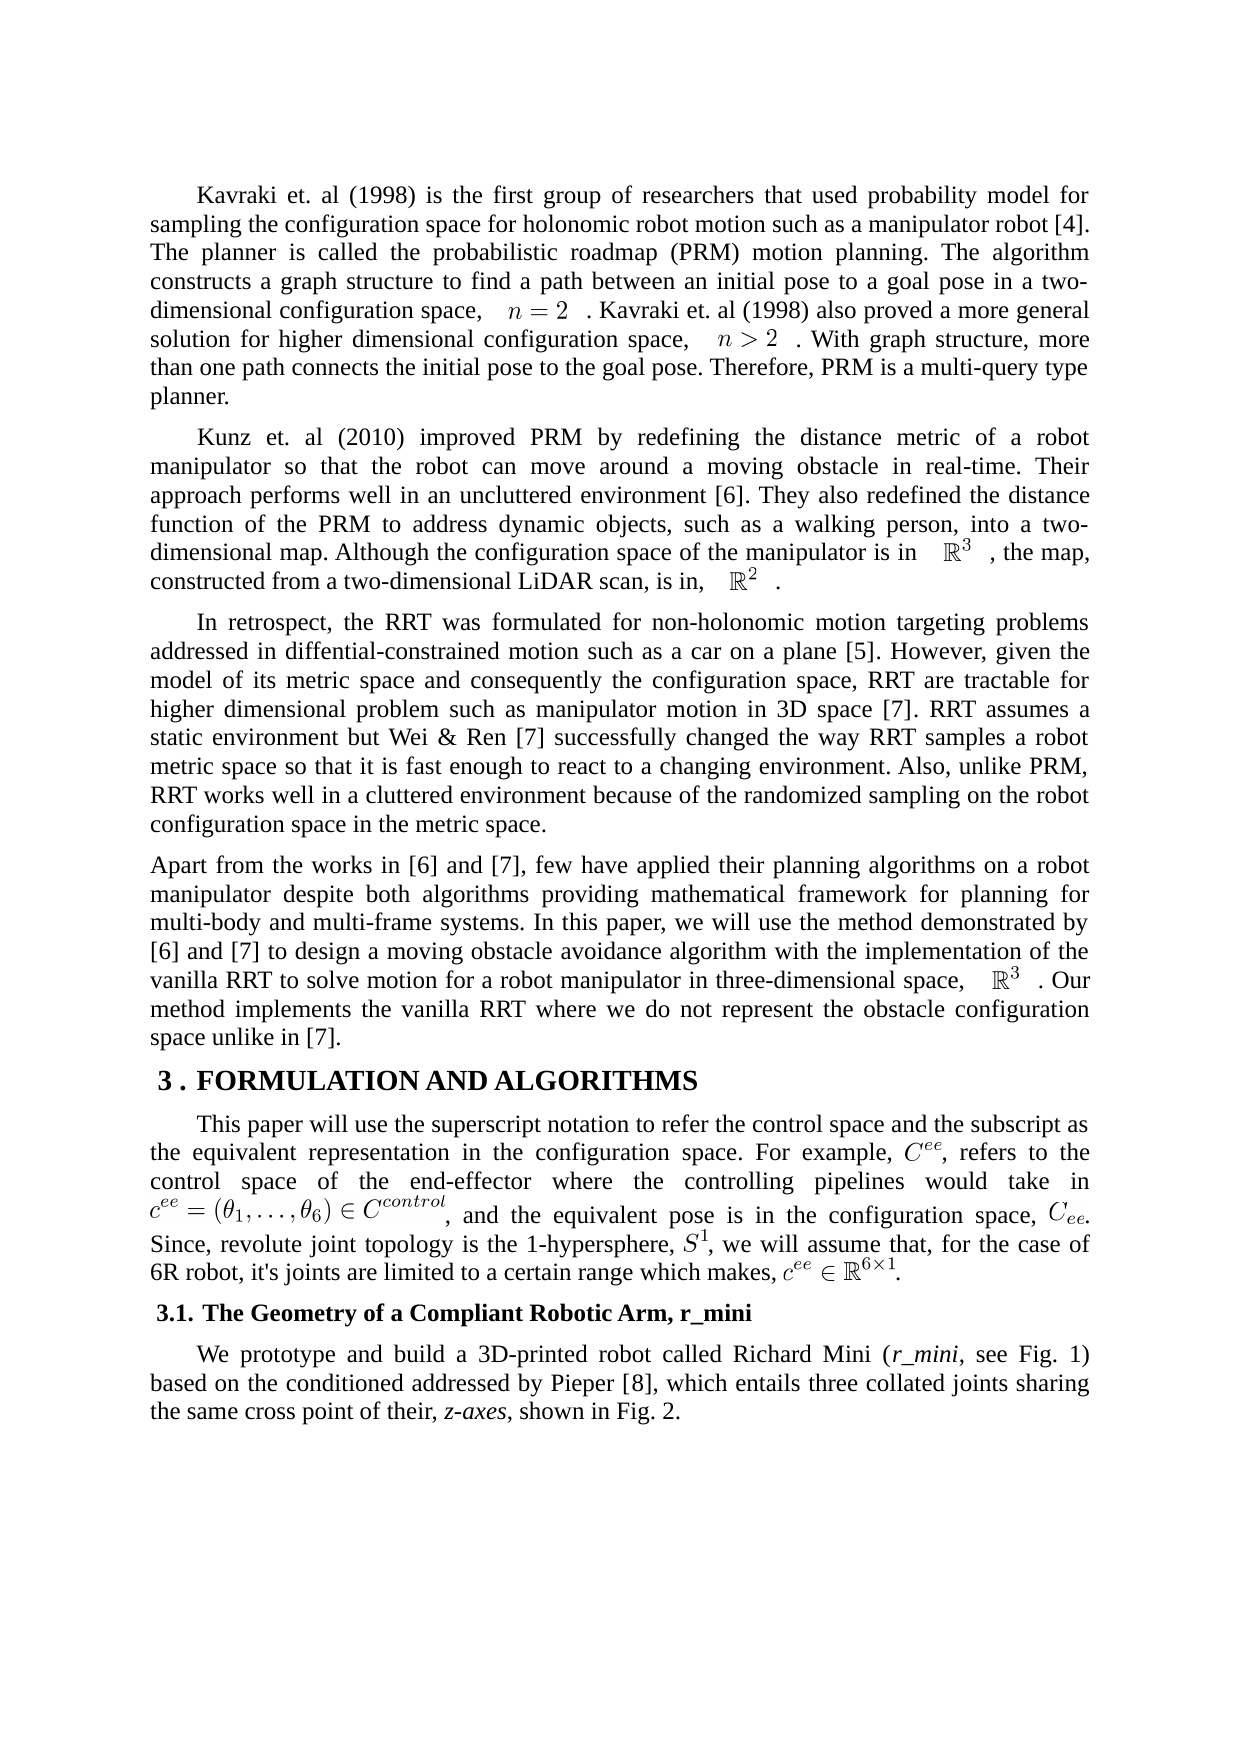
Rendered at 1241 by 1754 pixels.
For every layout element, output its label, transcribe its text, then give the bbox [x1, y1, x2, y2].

picture [683, 1229, 708, 1252]
picture [783, 1257, 895, 1281]
picture [905, 1142, 942, 1161]
text Kavraki et. al (1998) is the first group of researchers that used probability model for sampling the configuration space for holonomic robot motion such as a manipulator robot [4]⁠. The planner is called the probabilistic roadmap (PRM) motion planning. The algorithm constructs a graph structure to find a path between an initial pose to a goal pose in a two-dimensional configuration space, . Kavraki et. al (1998) also proved a more general solution for higher dimensional configuration space, . With graph structure, more than one path connects the initial pose to the goal pose. Therefore, PRM is a multi-query type planner. [150, 180, 1090, 410]
list We prototype and build a 3D-printed robot called Richard Mini (r_mini, see Fig. 1) based on the conditioned addressed by Pieper [8]⁠, which entails three collated joints sharing the same cross point of their, z-axes, shown in Fig. 2. [150, 1339, 1090, 1425]
text In retrospect, the RRT was formulated for non-holonomic motion targeting problems addressed in diffential-constrained motion such as a car on a plane [5]⁠. However, given the model of its metric space and consequently the configuration space, RRT are tractable for higher dimensional problem such as manipulator motion in 3D space [7]⁠. RRT assumes a static environment but Wei & Ren [7] successfully changed the way RRT samples a robot metric space so that it is fast enough to react to a changing environment. Also, unlike PRM, RRT works well in a cluttered environment because of the randomized sampling on the robot configuration space in the metric space. [150, 607, 1090, 837]
text Apart from the works in [6]⁠ and [7]⁠, few have applied their planning algorithms on a robot manipulator despite both algorithms providing mathematical framework for planning for multi-body and multi-frame systems. In this paper, we will use the method demonstrated by [6] and [7] to design a moving obstacle avoidance algorithm with the implementation of the vanilla RRT to solve motion for a robot manipulator in three-dimensional space, . Our method implements the vanilla RRT where we do not represent the obstacle configuration space unlike in [7]. [150, 850, 1090, 1051]
list This paper will use the superscript notation to refer the control space and the subscript as the equivalent representation in the configuration space. For example, , refers to the control space of the end-effector where the controlling pipelines would take in , and the equivalent pose is in the configuration space, . Since, revolute joint topology is the 1-hypersphere, , we will assume that, for the case of 6R robot, it's joints are limited to a certain range which makes, . [150, 1109, 1090, 1286]
picture [1049, 1202, 1084, 1224]
list The Geometry of a Compliant Robotic Arm, r_mini [150, 1298, 1090, 1327]
picture [150, 1195, 445, 1224]
text Kunz et. al (2010) improved PRM by redefining the distance metric of a robot manipulator so that the robot can move around a moving obstacle in real-time. Their approach performs well in an uncluttered environment [6]⁠. They also redefined the distance function of the PRM to address dynamic objects, such as a walking person, into a two-dimensional map. Although the configuration space of the manipulator is in , the map, constructed from a two-dimensional LiDAR scan, is in, . [150, 422, 1090, 595]
list FORMULATION AND ALGORITHMS [150, 1063, 1090, 1097]
